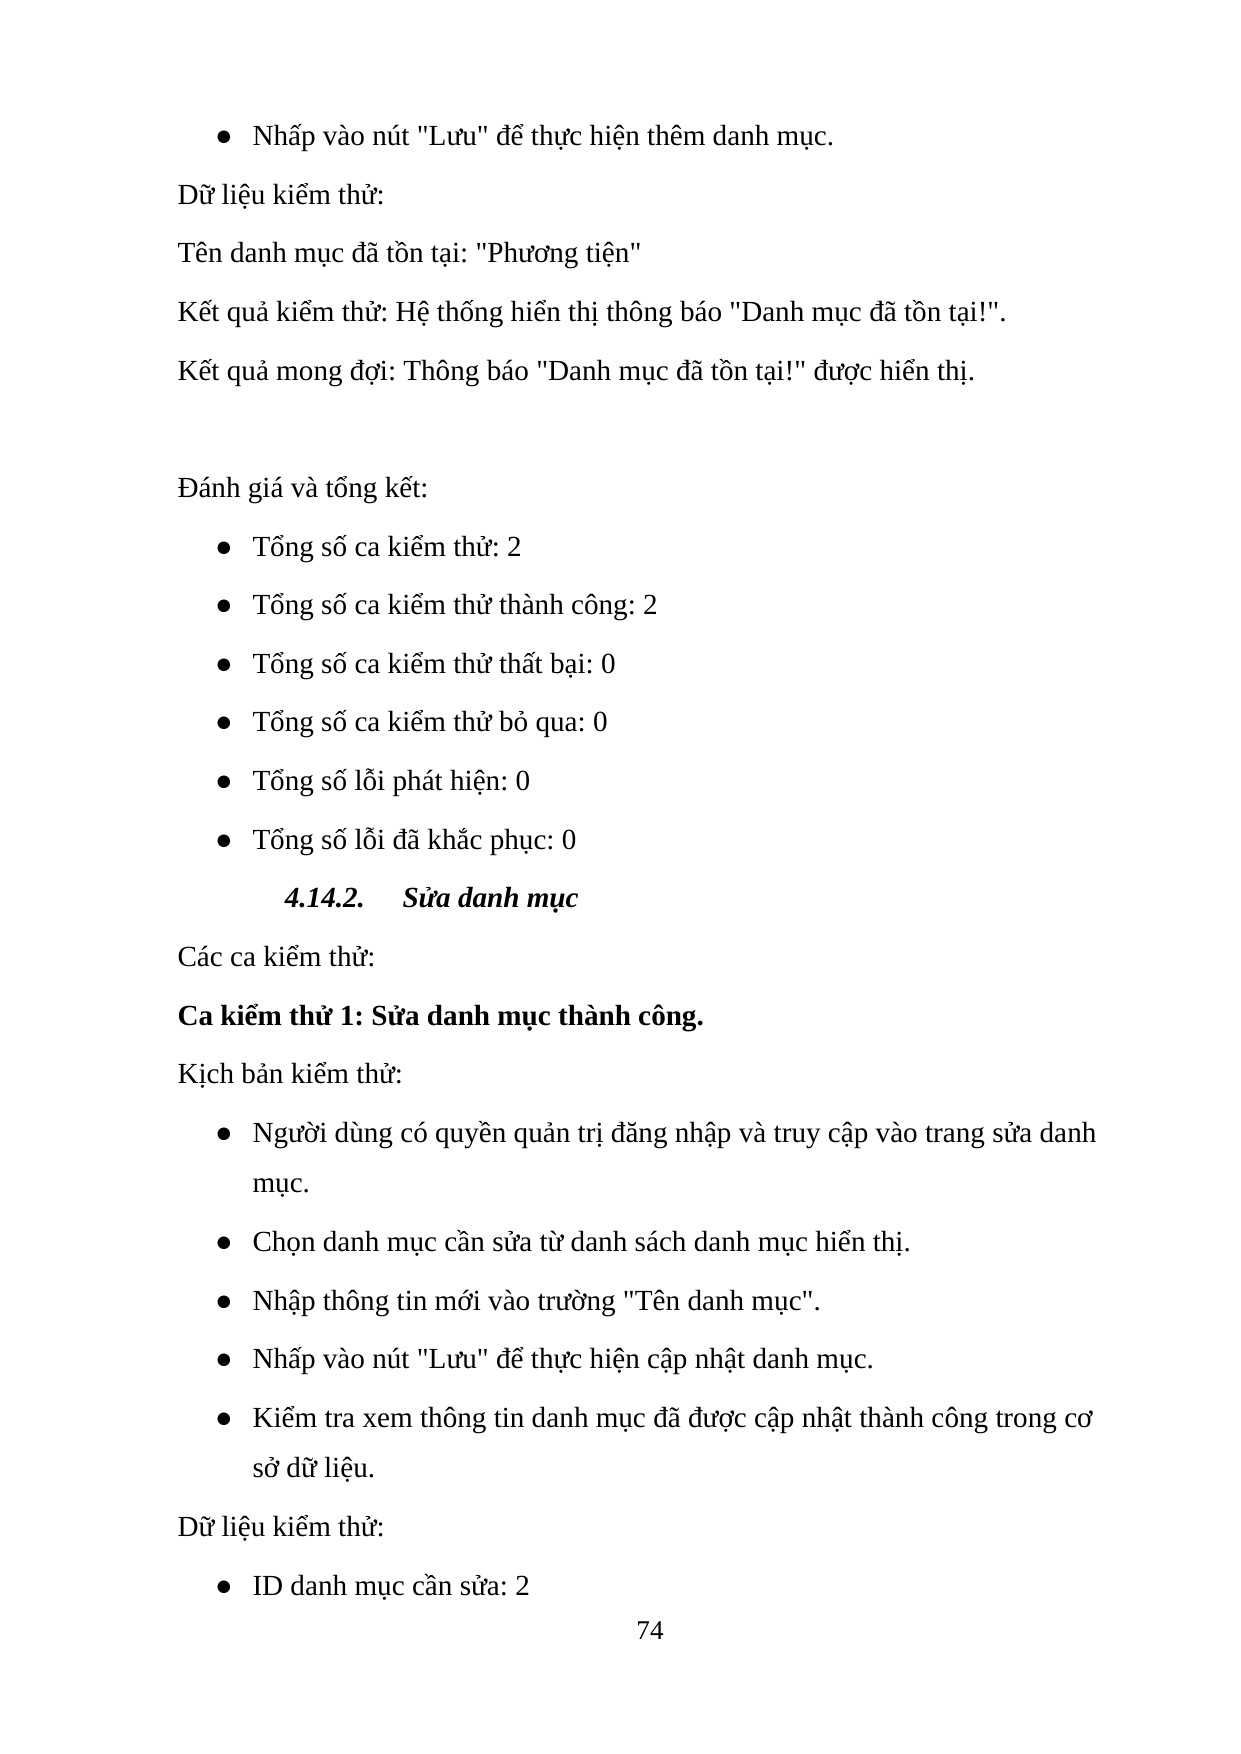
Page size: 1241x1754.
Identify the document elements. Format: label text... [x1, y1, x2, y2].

text Dữ liệu kiểm thử: [177, 177, 1122, 210]
text Tên danh mục đã tồn tại: "Phương tiện" [177, 235, 1122, 269]
list Tổng số ca kiểm thử bỏ qua: 0 [215, 704, 1122, 738]
list Chọn danh mục cần sửa từ danh sách danh mục hiển thị. [215, 1224, 1122, 1258]
list Tổng số lỗi phát hiện: 0 [215, 763, 1122, 797]
text Kết quả mong đợi: Thông báo "Danh mục đã tồn tại!" được hiển thị. [177, 353, 1122, 386]
text Các ca kiểm thử: [177, 939, 1122, 973]
list Tổng số ca kiểm thử: 2 [215, 529, 1122, 562]
text Dữ liệu kiểm thử: [177, 1509, 1122, 1542]
list ID danh mục cần sửa: 2 [215, 1568, 1122, 1601]
text Kết quả kiểm thử: Hệ thống hiển thị thông báo "Danh mục đã tồn tại!". [177, 294, 1122, 328]
list Nhập thông tin mới vào trường "Tên danh mục". [215, 1283, 1122, 1316]
list Nhấp vào nút "Lưu" để thực hiện thêm danh mục. [215, 118, 1122, 152]
text Đánh giá và tổng kết: [177, 470, 1122, 503]
list Nhấp vào nút "Lưu" để thực hiện cập nhật danh mục. [215, 1341, 1122, 1375]
list Tổng số ca kiểm thử thành công: 2 [215, 587, 1122, 621]
subtitle Sửa danh mục [365, 881, 1122, 914]
list Người dùng có quyền quản trị đăng nhập và truy cập vào trang sửa danh mục. [215, 1115, 1122, 1199]
text Ca kiểm thử 1: Sửa danh mục thành công. [177, 998, 1122, 1031]
list Tổng số lỗi đã khắc phục: 0 [215, 822, 1122, 855]
list Kiểm tra xem thông tin danh mục đã được cập nhật thành công trong cơ sở dữ liệu. [215, 1400, 1122, 1484]
list Tổng số ca kiểm thử thất bại: 0 [215, 646, 1122, 679]
text Kịch bản kiểm thử: [177, 1056, 1122, 1090]
